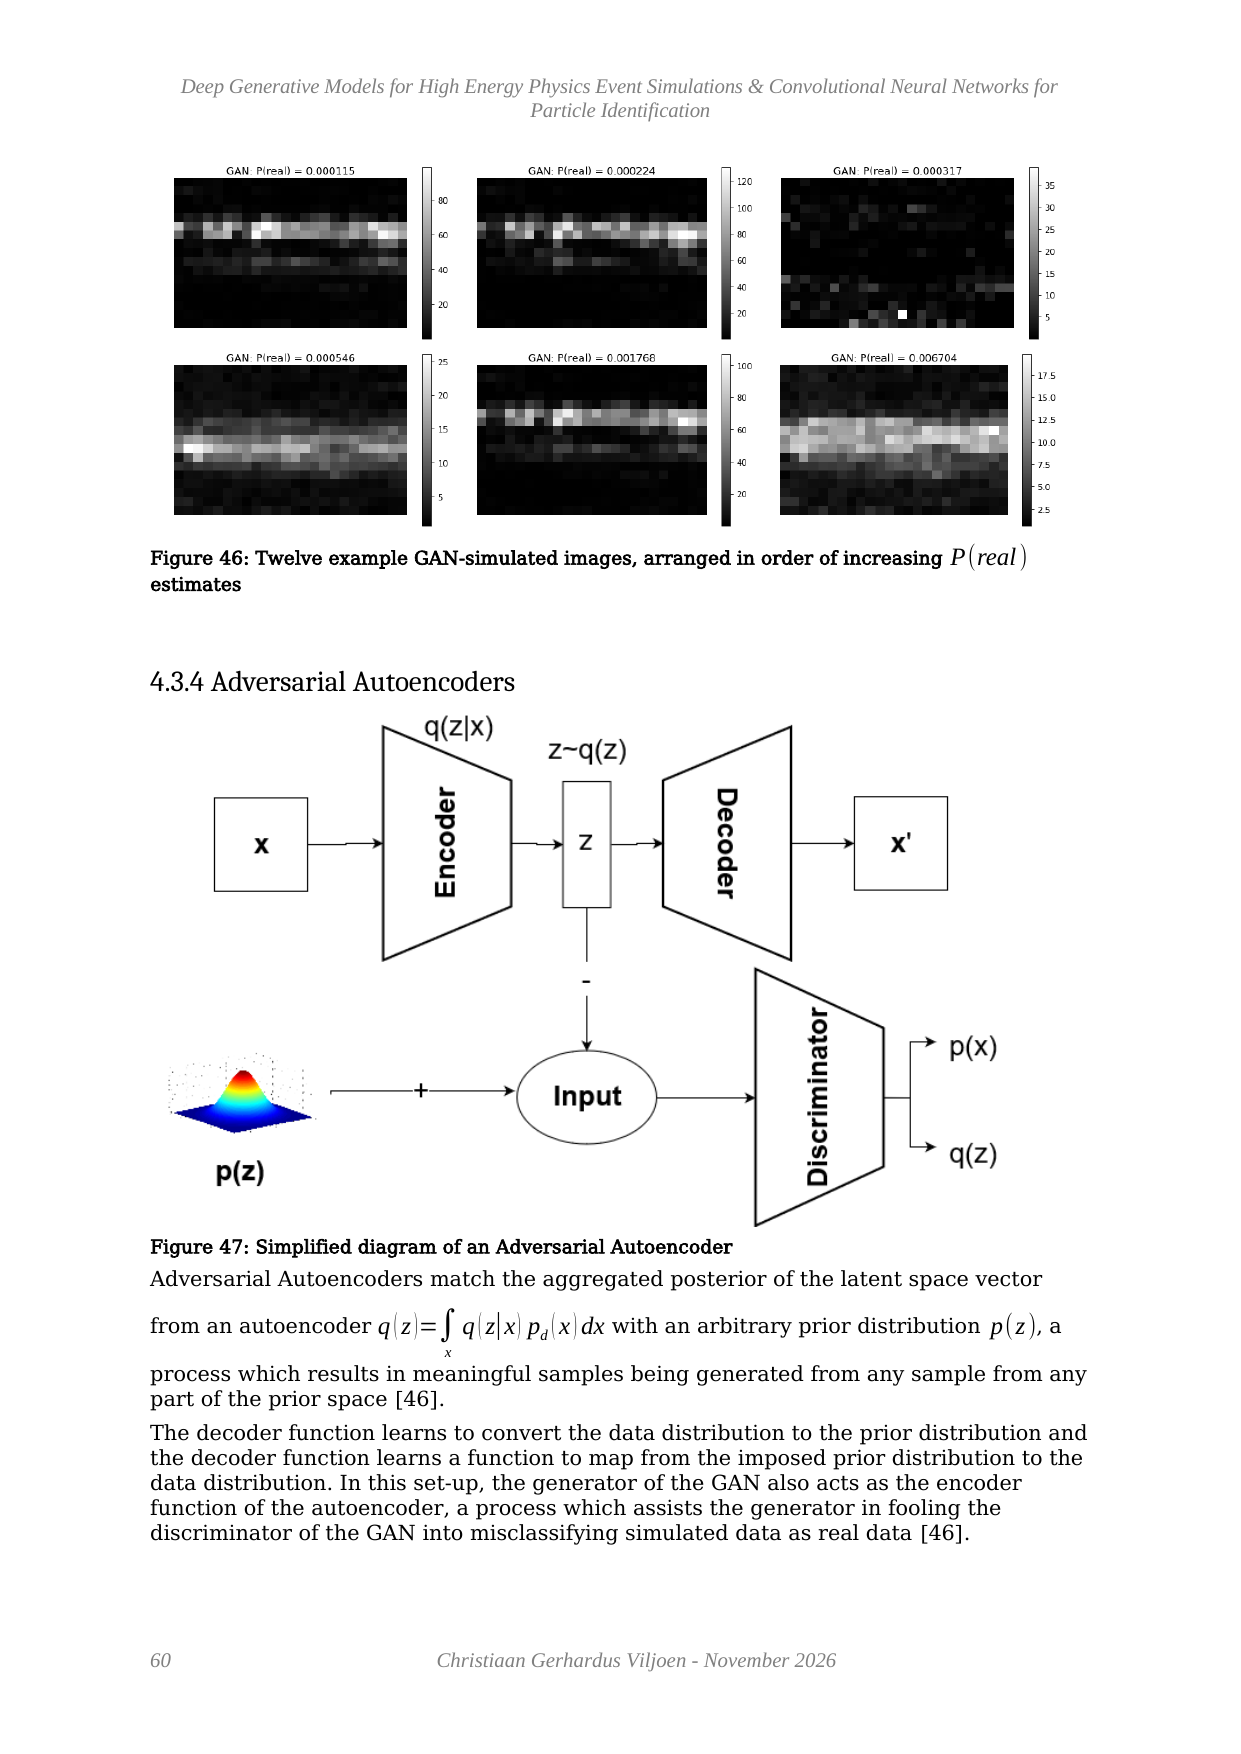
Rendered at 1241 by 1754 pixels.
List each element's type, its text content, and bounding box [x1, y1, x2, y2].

text The decoder function learns to convert the data distribution to the prior distribution and the decoder function learns a function to map from the imposed prior distribution to the data distribution. In this set-up, the generator of the GAN also acts as the encoder function of the autoencoder, a process which assists the generator in fooling the discriminator of the GAN into misclassifying simulated data as real data . [150, 1419, 1090, 1544]
subtitle Adversarial Autoencoders [150, 666, 1090, 699]
picture [150, 159, 1061, 534]
text Figure 47: Simplified diagram of an Adversarial Autoencoder [150, 1235, 1090, 1257]
text Figure 46: Twelve example GAN-simulated images, arranged in order of increasing estimates [150, 542, 1090, 595]
picture [150, 711, 1018, 1227]
text Adversarial Autoencoders match the aggregated posterior of the latent space vector from an autoencoder with an arbitrary prior distribution , a process which results in meaningful samples being generated from any sample from any part of the prior space . [150, 1266, 1090, 1411]
